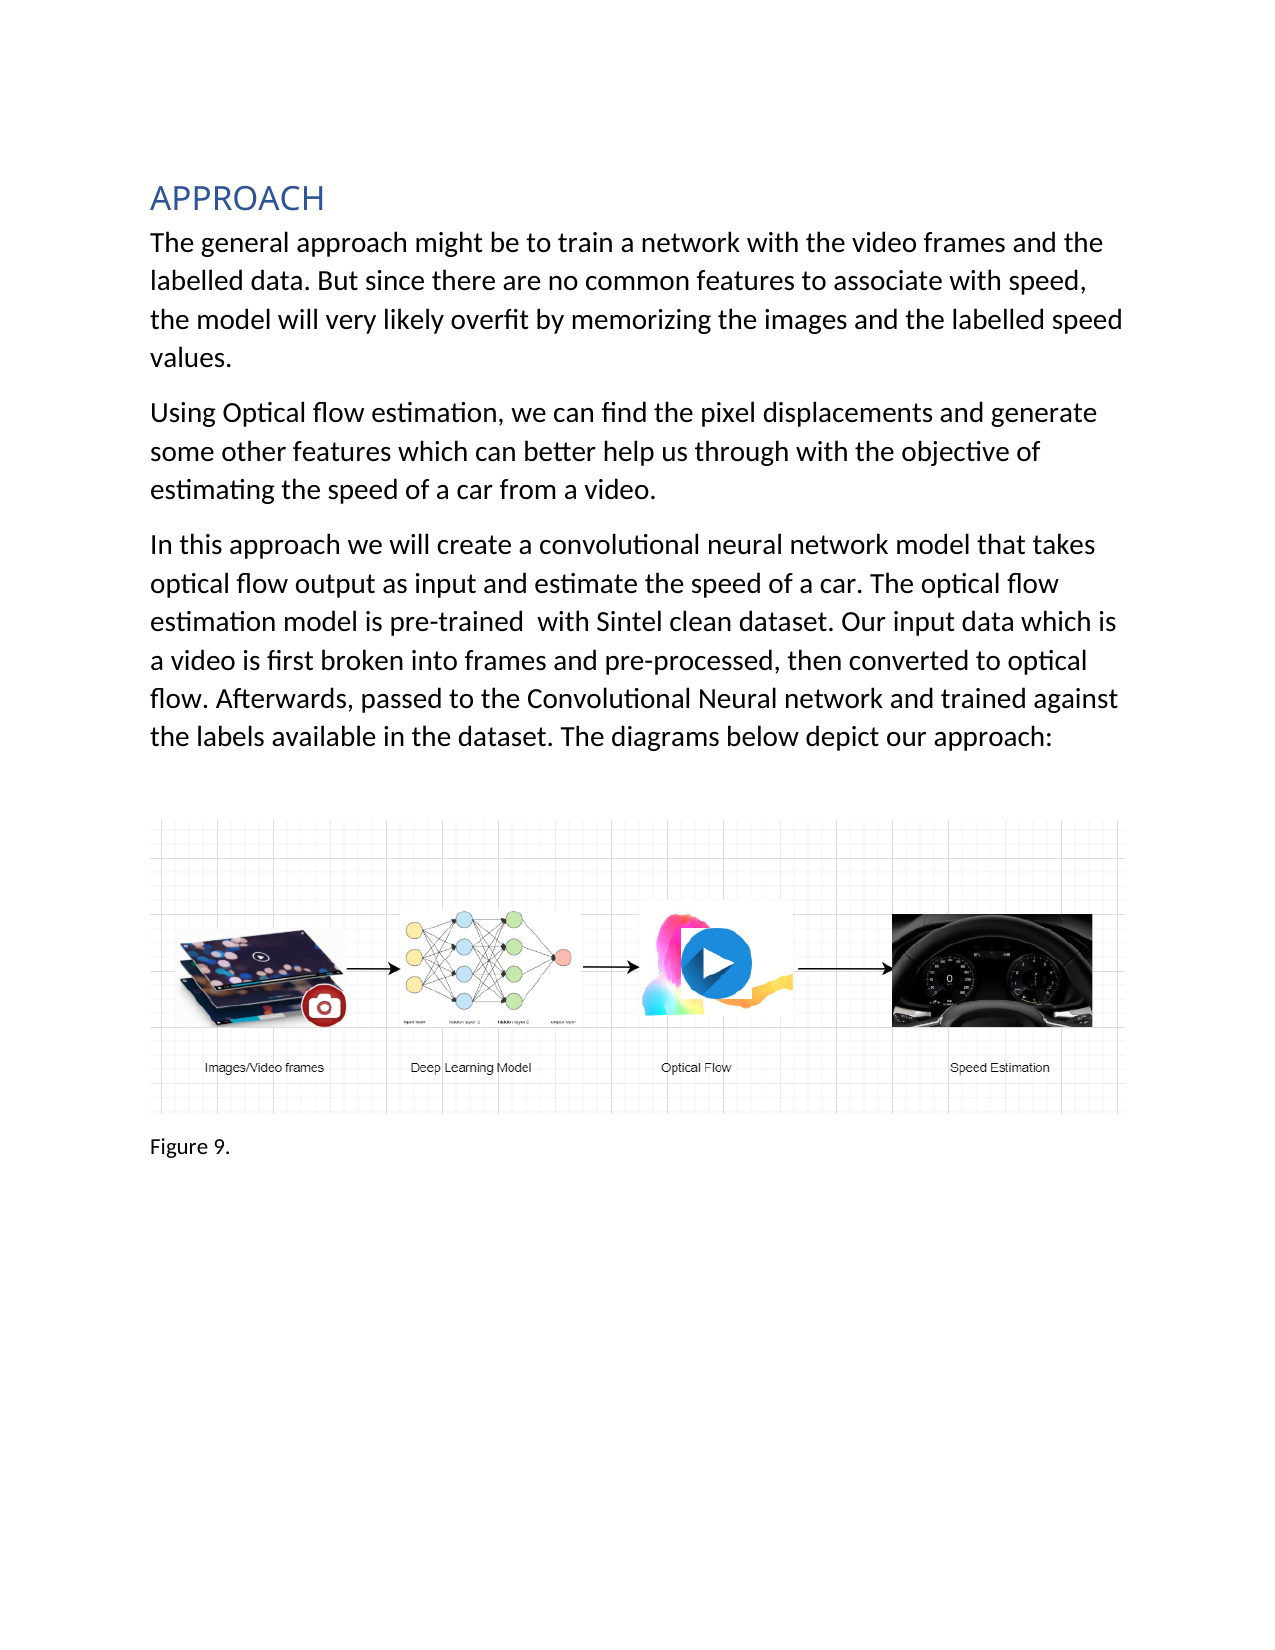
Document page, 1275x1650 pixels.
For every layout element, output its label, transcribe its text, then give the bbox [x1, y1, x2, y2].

picture [150, 820, 1125, 1114]
text Figure 9. [150, 1132, 1125, 1161]
text The general approach might be to train a network with the video frames and the labelled data. But since there are no common features to associate with speed, the model will very likely overfit by memorizing the images and the labelled speed values. [150, 224, 1125, 375]
subtitle APPROACH [150, 175, 1125, 220]
text In this approach we will create a convolutional neural network model that takes optical flow output as input and estimate the speed of a car. The optical flow estimation model is pre-trained with Sintel clean dataset. Our input data which is a video is first broken into frames and pre-processed, then converted to optical flow. Afterwards, passed to the Convolutional Neural network and trained against the labels available in the dataset. The diagrams below depict our approach: [150, 526, 1125, 754]
text Using Optical flow estimation, we can find the pixel displacements and generate some other features which can better help us through with the objective of estimating the speed of a car from a video. [150, 394, 1125, 507]
